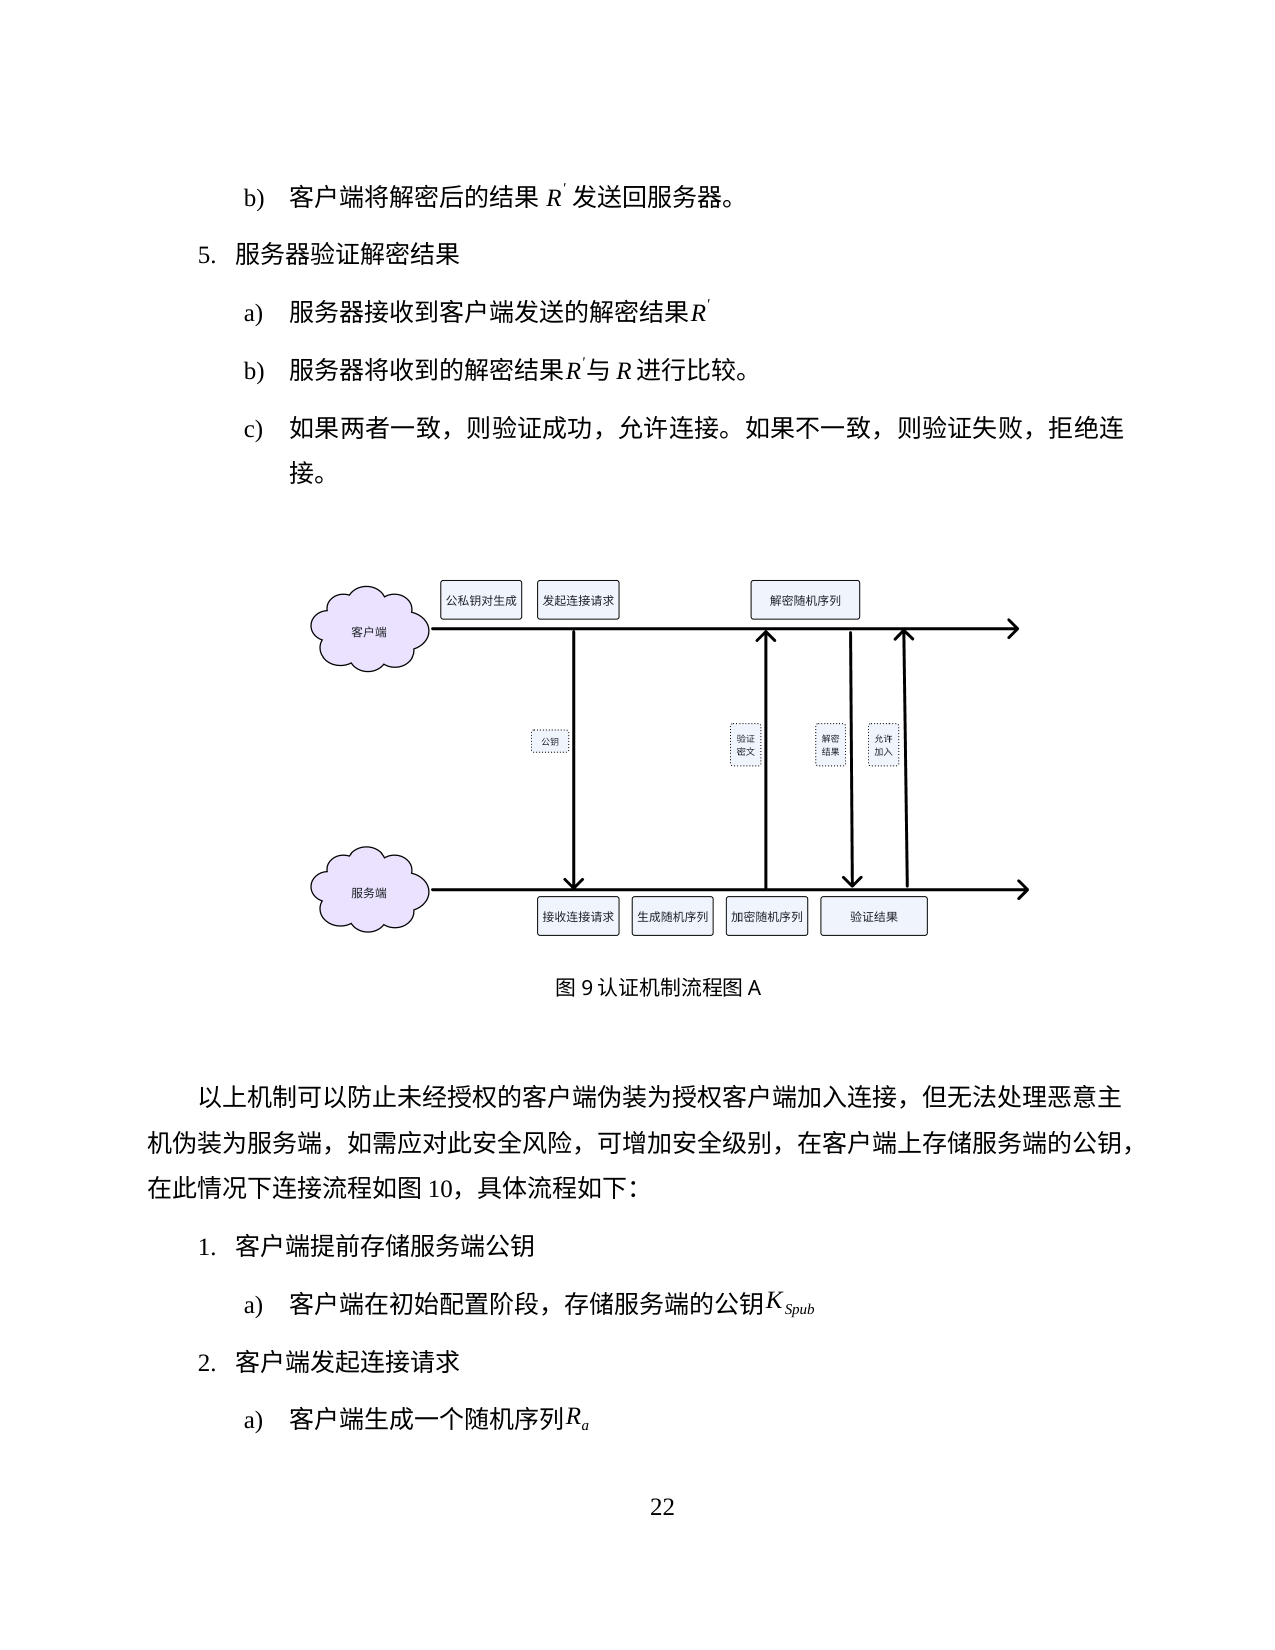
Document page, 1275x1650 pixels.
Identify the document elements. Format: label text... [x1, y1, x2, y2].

list 客户端生成一个随机序列 [243, 1400, 1127, 1436]
list 客户端将解密后的结果 发送回服务器。 [243, 177, 1127, 213]
list 服务器接收到客户端发送的解密结果 [243, 293, 1127, 329]
list 客户端提前存储服务端公钥 [198, 1226, 1127, 1263]
list 服务器将收到的解密结果与R进行比较。 [243, 351, 1127, 387]
list 客户端发起连接请求 [198, 1342, 1127, 1378]
text 图 9 认证机制流程图A [148, 972, 1127, 1002]
list 服务器验证解密结果 [198, 235, 1127, 271]
list 如果两者一致，则验证成功，允许连接。如果不一致，则验证失败，拒绝连接。 [243, 408, 1127, 490]
picture [285, 560, 1040, 952]
list 客户端在初始配置阶段，存储服务端的公钥 [243, 1284, 1127, 1320]
text 以上机制可以防止未经授权的客户端伪装为授权客户端加入连接，但无法处理恶意主机伪装为服务端，如需应对此安全风险，可增加安全级别，在客户端上存储服务端的公钥，在此情况下连接流程如图10，具体流程如下： [148, 1078, 1127, 1205]
